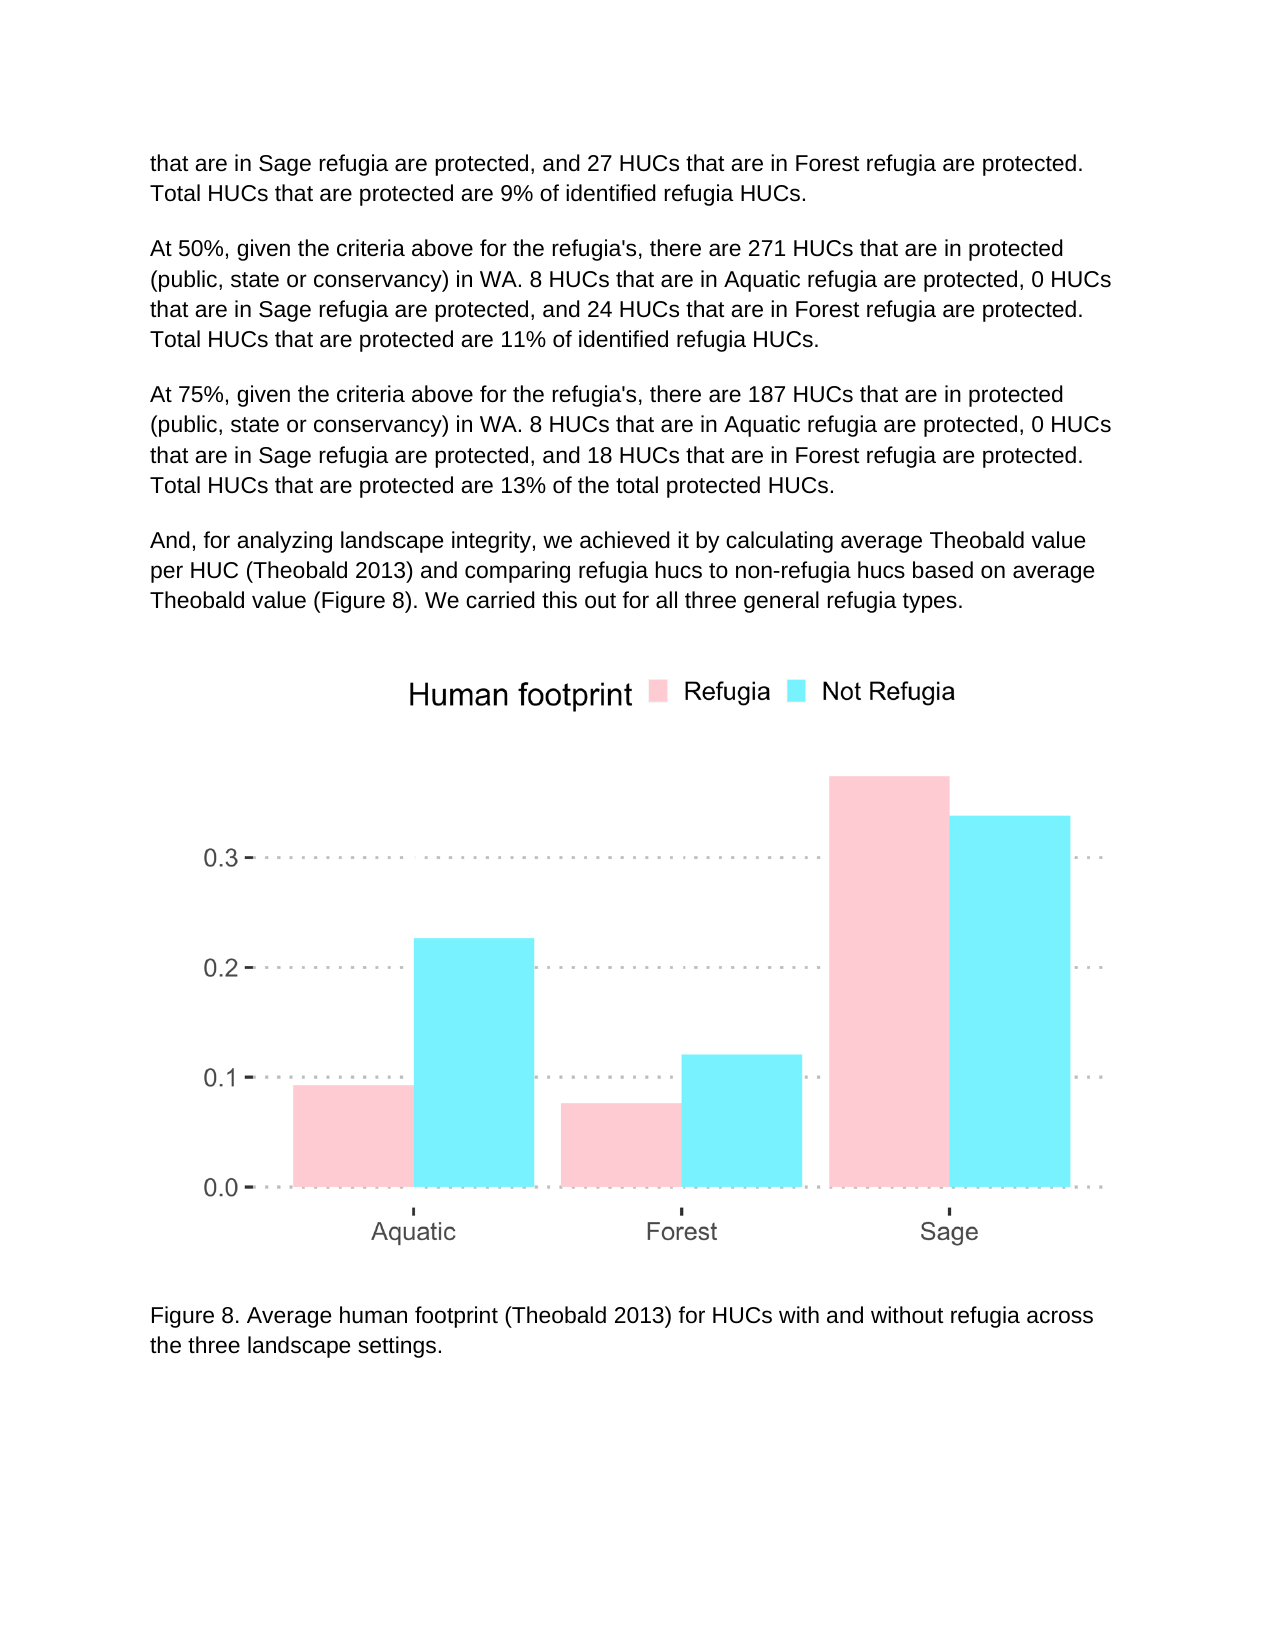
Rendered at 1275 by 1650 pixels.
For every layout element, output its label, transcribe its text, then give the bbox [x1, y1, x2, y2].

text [150, 150, 1125, 207]
picture [150, 647, 1125, 1298]
text At 50%, given the criteria above for the refugia's, there are 271 HUCs that are in protected (public, state or conservancy) in WA. 8 HUCs that are in Aquatic refugia are protected, 0 HUCs that are in Sage refugia are protected, and 24 HUCs that are in Forest refugia are protected. Total HUCs that are protected are 11% of identified refugia HUCs. [150, 235, 1125, 352]
text At 75%, given the criteria above for the refugia's, there are 187 HUCs that are in protected (public, state or conservancy) in WA. 8 HUCs that are in Aquatic refugia are protected, 0 HUCs that are in Sage refugia are protected, and 18 HUCs that are in Forest refugia are protected. Total HUCs that are protected are 13% of the total protected HUCs. [150, 381, 1125, 498]
text And, for analyzing landscape integrity, we achieved it by calculating average Theobald value per HUC (Theobald 2013) and comparing refugia hucs to non-refugia hucs based on average Theobald value (Figure 8). We carried this out for all three general refugia types. [150, 527, 1125, 614]
text Figure 8. Average human footprint (Theobald 2013) for HUCs with and without refugia across the three landscape settings. [150, 1302, 1125, 1358]
